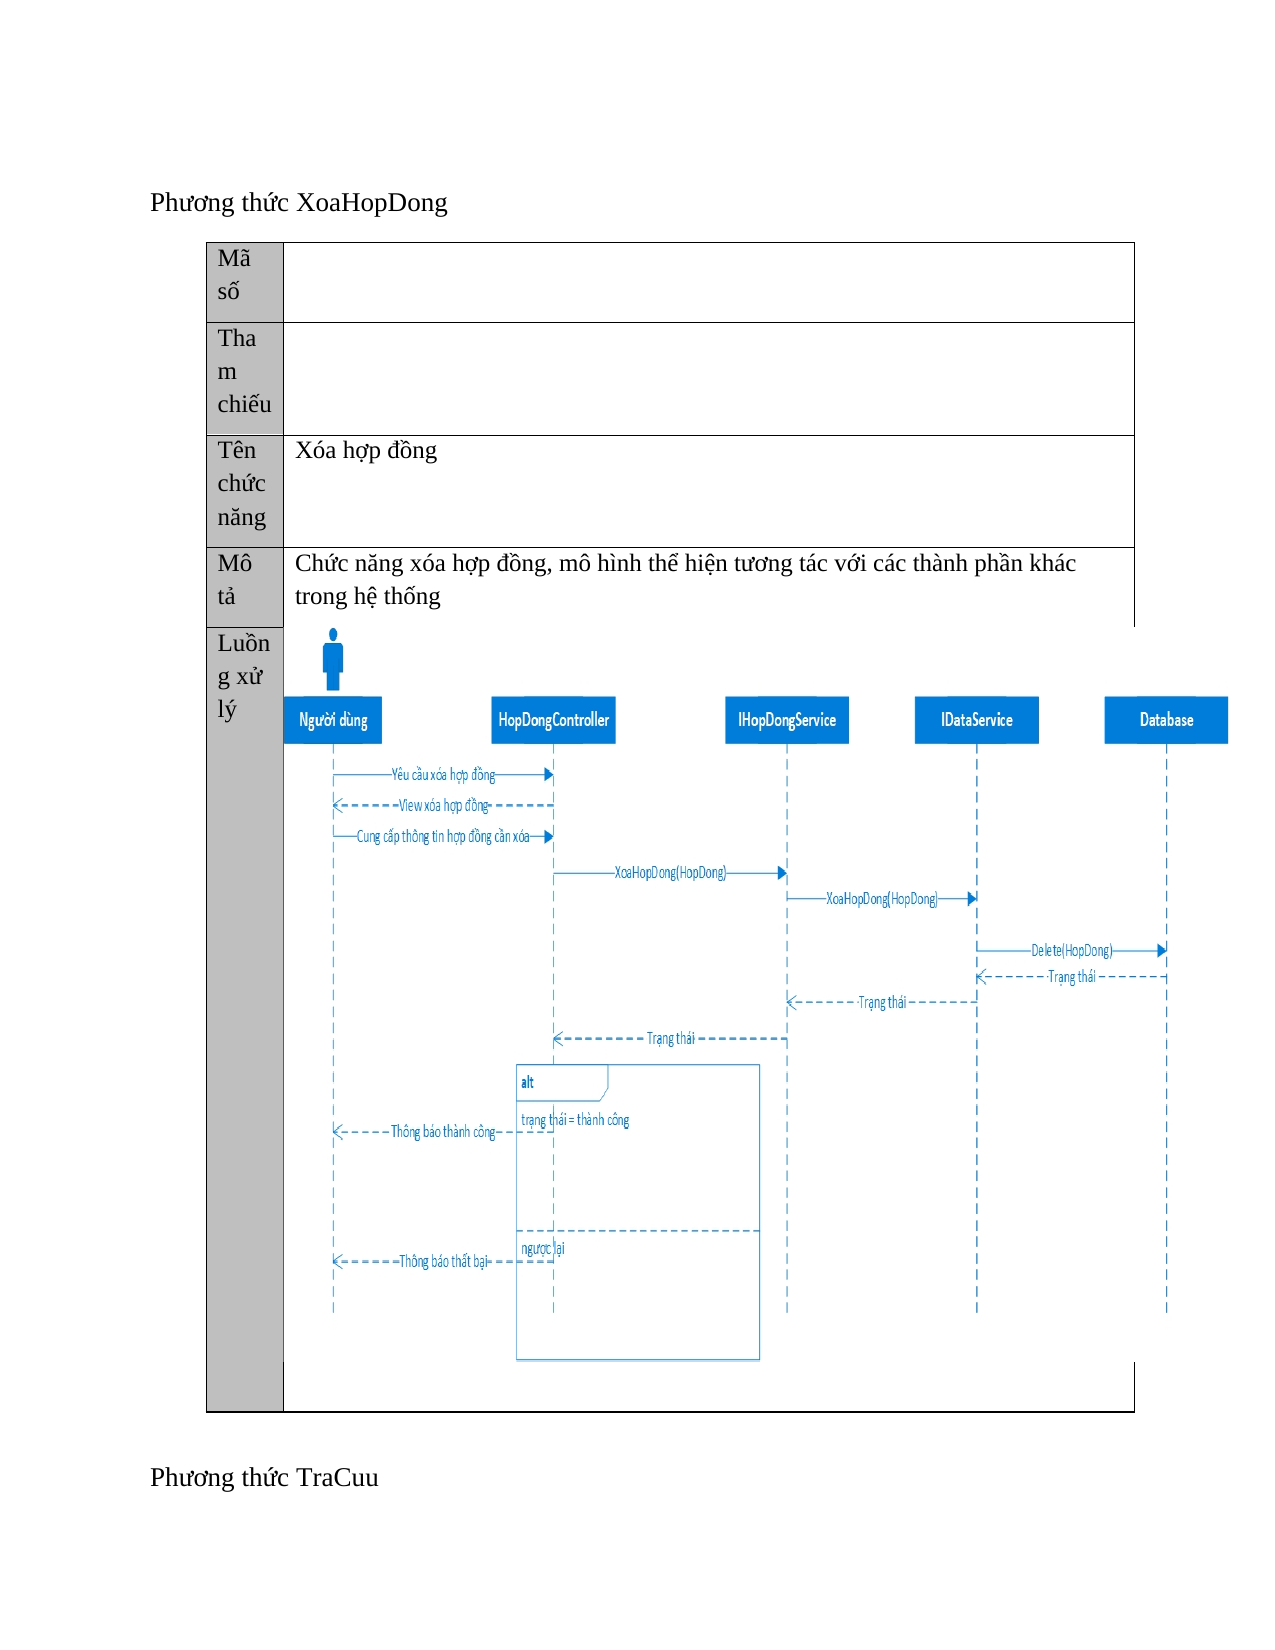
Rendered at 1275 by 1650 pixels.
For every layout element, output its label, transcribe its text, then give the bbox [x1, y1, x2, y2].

table_cell Tham chiếu [207, 323, 283, 434]
table_cell Chức năng xóa hợp đồng, mô hình thể hiện tương tác với các thành phần khác trong hệ thống [284, 548, 1134, 627]
picture [283, 627, 1229, 1362]
list Phương thức TraCuu [150, 1461, 1125, 1492]
table_cell Luồng xử lý [207, 628, 283, 1411]
table_cell Tên chức năng [207, 436, 283, 547]
list Phương thức XoaHopDong [150, 186, 1125, 217]
table_cell Xóa hợp đồng [284, 436, 1134, 547]
table_header Mã số [207, 243, 283, 322]
table_cell Mô tả [207, 548, 283, 627]
table_header [284, 243, 1134, 322]
table_cell [284, 1362, 1134, 1411]
table_cell [284, 323, 1134, 434]
